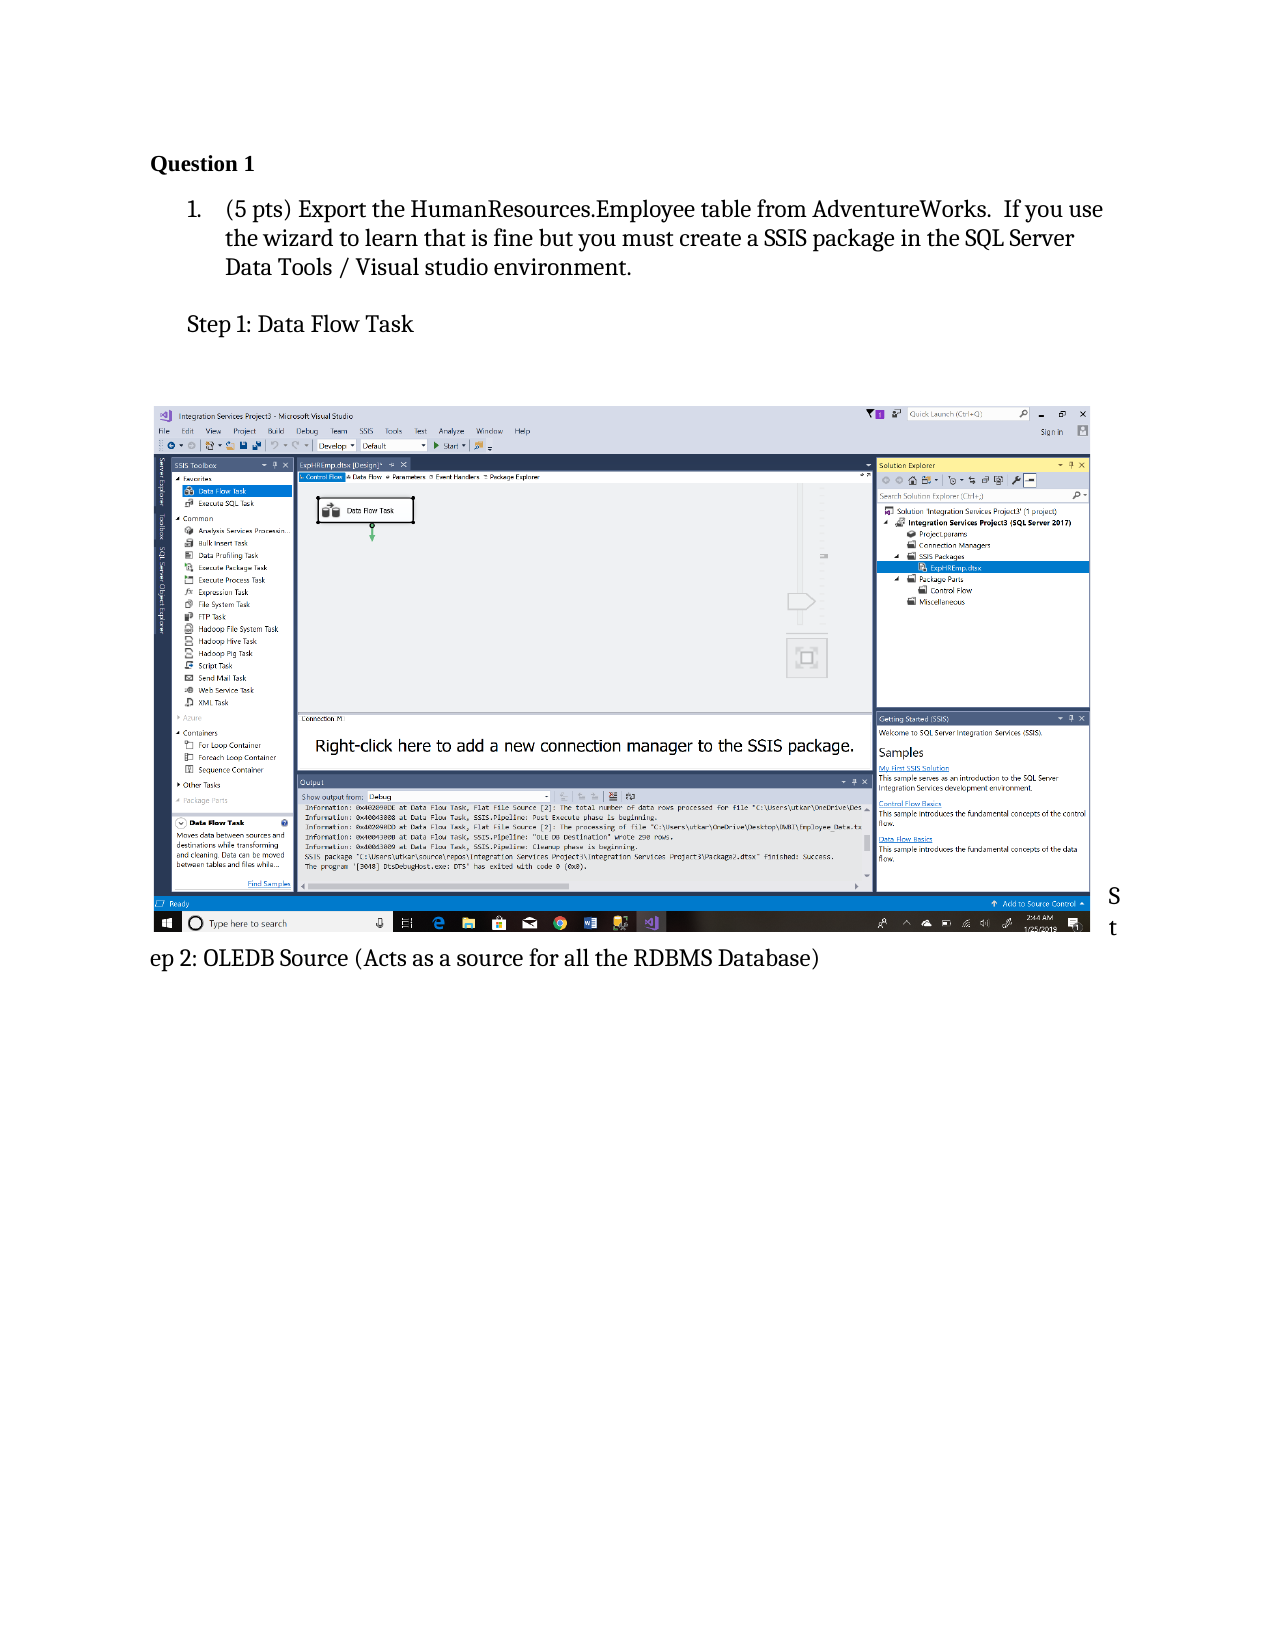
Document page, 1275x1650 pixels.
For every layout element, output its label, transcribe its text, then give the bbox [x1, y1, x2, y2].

text Step 2: OLEDB Source (Acts as a source for all the RDBMS Database) [150, 882, 1125, 973]
list (5 pts) Export the HumanResources.Employee table from AdventureWorks. If you use the wizard to learn that is fine but you must create a SSIS package in the SQL Server Data Tools / Visual studio environment. [187, 195, 1125, 281]
picture [152, 406, 1089, 931]
text Step 1: Data Flow Task [150, 310, 1125, 339]
text Question 1 [150, 150, 1125, 176]
